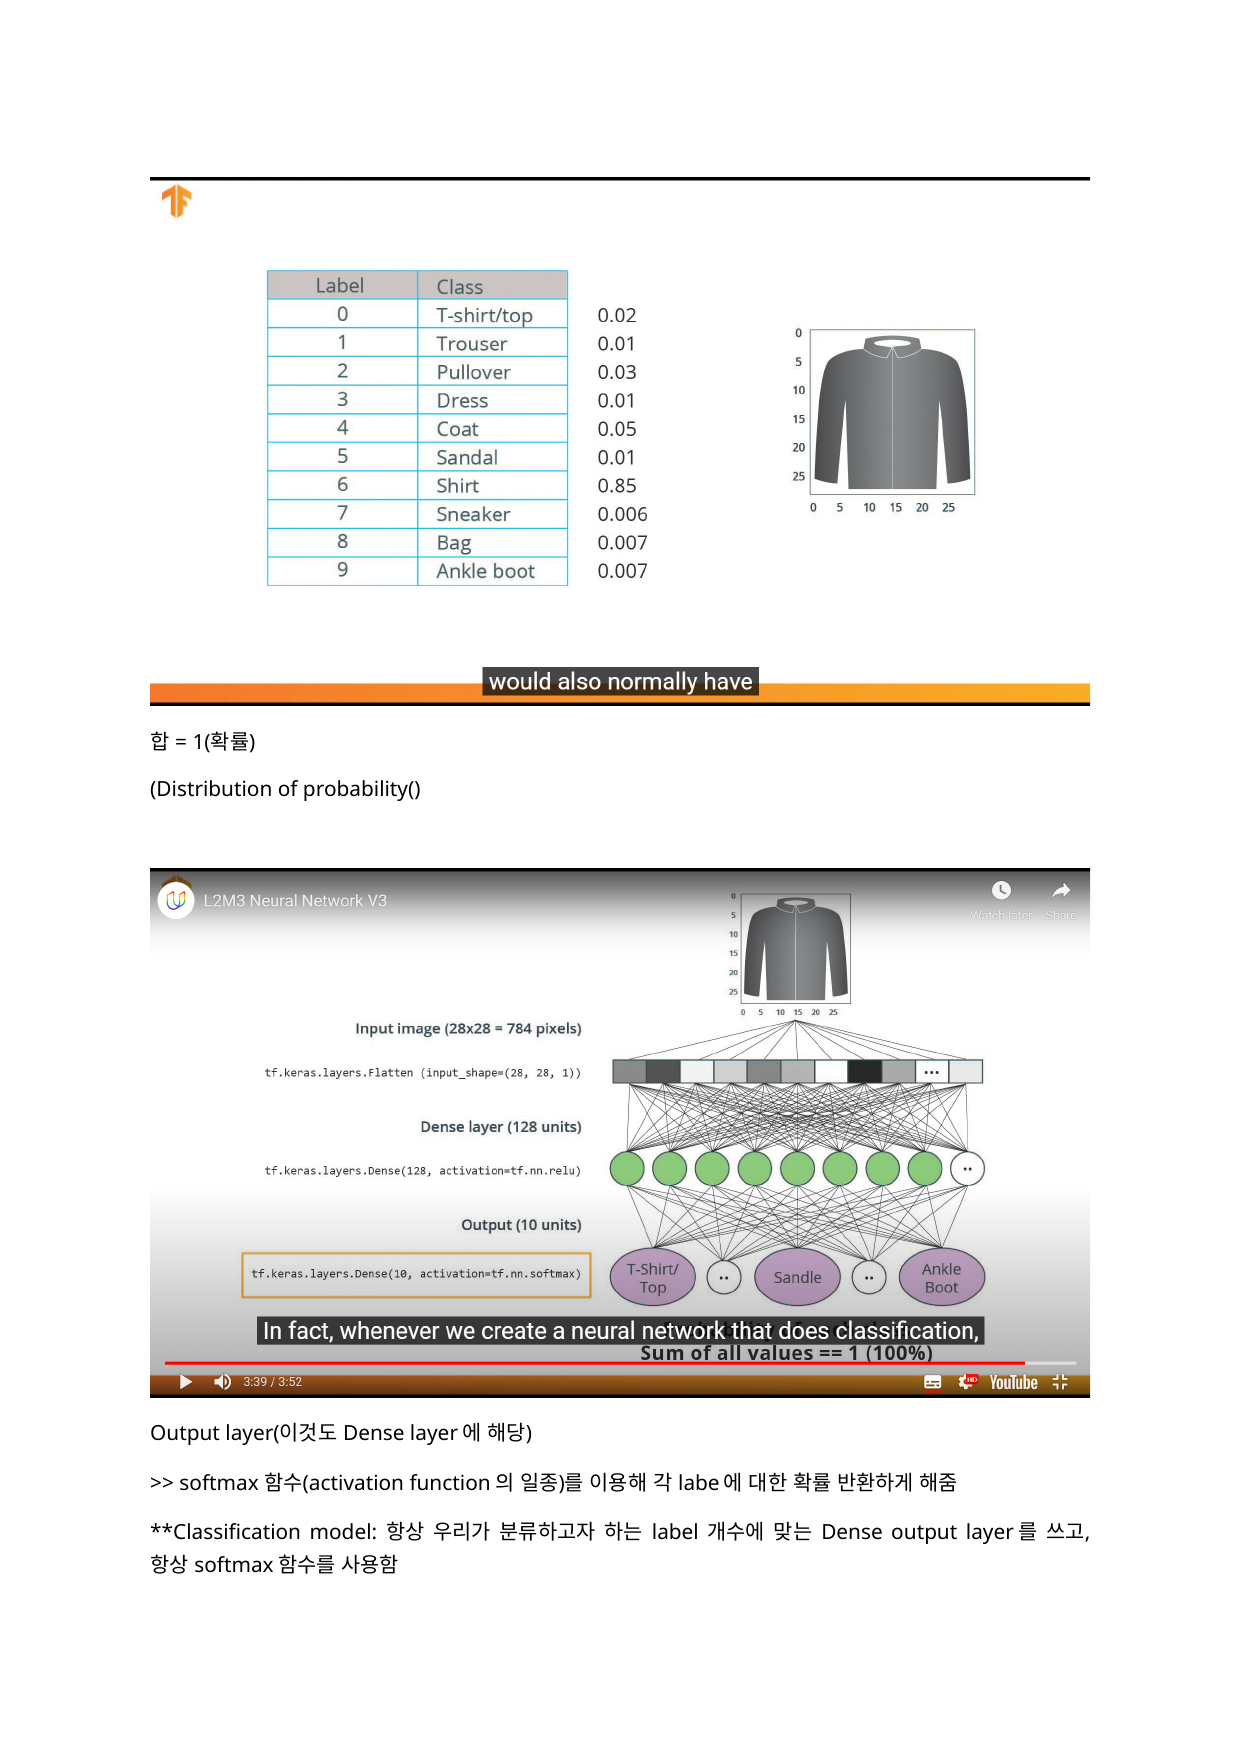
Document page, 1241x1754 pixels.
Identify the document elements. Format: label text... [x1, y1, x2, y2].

picture [150, 868, 1091, 1398]
text Output layer(이것도 Dense layer에 해당) [150, 1417, 1090, 1447]
text **Classification model: 항상 우리가 분류하고자 하는 label 개수에 맞는 Dense output layer를 쓰고, 항상 softmax함수를 사용함 [150, 1515, 1090, 1578]
text 합 = 1(확률) [150, 725, 1090, 755]
picture [150, 177, 1091, 706]
text (Distribution of probability() [150, 774, 1090, 803]
text >> softmax 함수(activation function의 일종)를 이용해 각 labe에 대한 확률 반환하게 해줌 [150, 1466, 1090, 1496]
